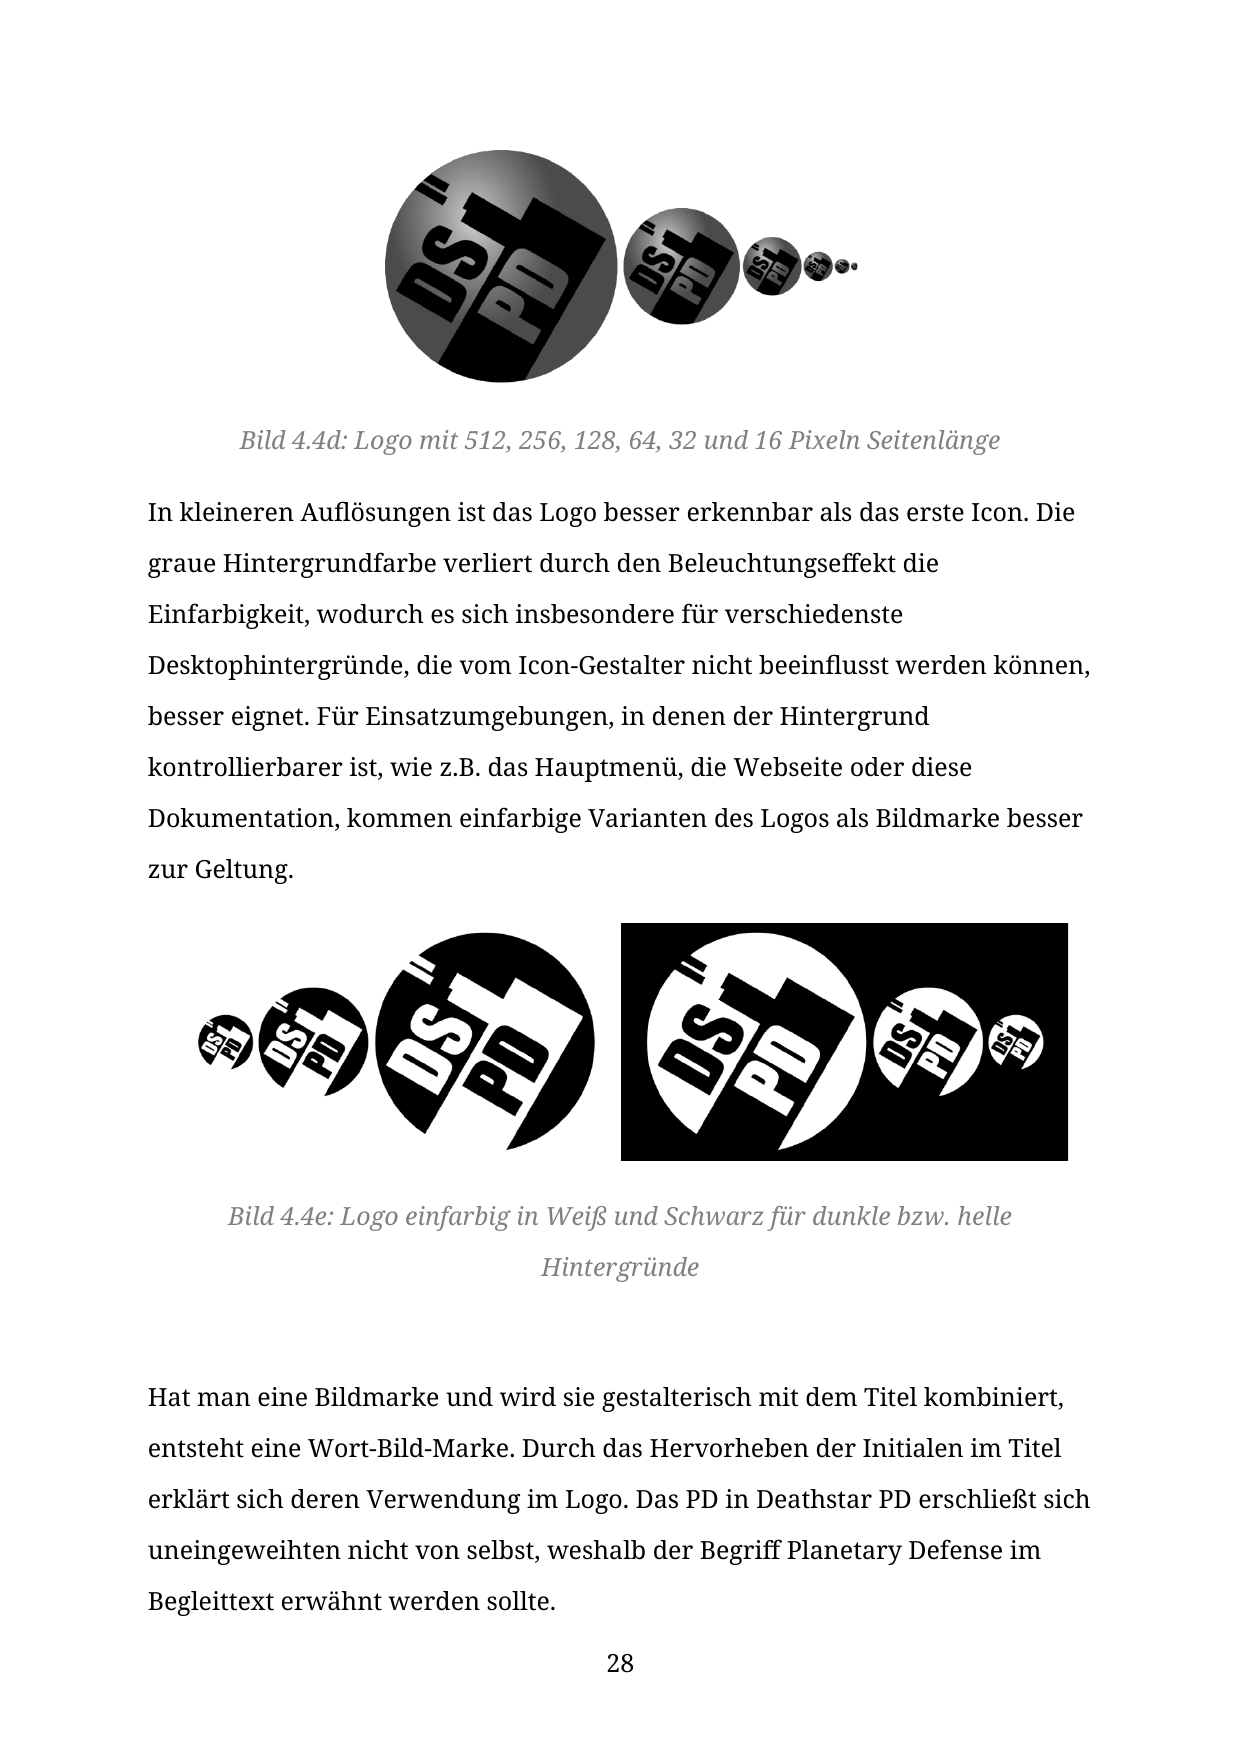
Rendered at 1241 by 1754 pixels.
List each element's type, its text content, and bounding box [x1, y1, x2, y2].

text Bild 4.4d: Logo mit 512, 256, 128, 64, 32 und 16 Pixeln Seitenlänge [148, 423, 1093, 457]
text Hat man eine Bildmarke und wird sie gestalterisch mit dem Titel kombiniert, entsteht eine Wort-Bild-Marke. Durch das Hervorheben der Initialen im Titel erklärt sich deren Verwendung im Logo. Das PD in Deathstar PD erschließt sich uneingeweihten nicht von selbst, weshalb der Begriff Planetary Defense im Begleittext erwähnt werden sollte. [148, 1379, 1093, 1617]
picture [382, 147, 858, 385]
picture [172, 923, 1069, 1161]
text Bild 4.4e: Logo einfarbig in Weiß und Schwarz für dunkle bzw. helle Hintergründe [148, 1199, 1093, 1284]
text In kleineren Auflösungen ist das Logo besser erkennbar als das erste Icon. Die graue Hintergrundfarbe verliert durch den Beleuchtungseffekt die Einfarbigkeit, wodurch es sich insbesondere für verschiedenste Desktophintergründe, die vom Icon-Gestalter nicht beeinflusst werden können, besser eignet. Für Einsatzumgebungen, in denen der Hintergrund kontrollierbarer ist, wie z.B. das Hauptmenü, die Webseite oder diese Dokumentation, kommen einfarbige Varianten des Logos als Bildmarke besser zur Geltung. [148, 494, 1093, 886]
